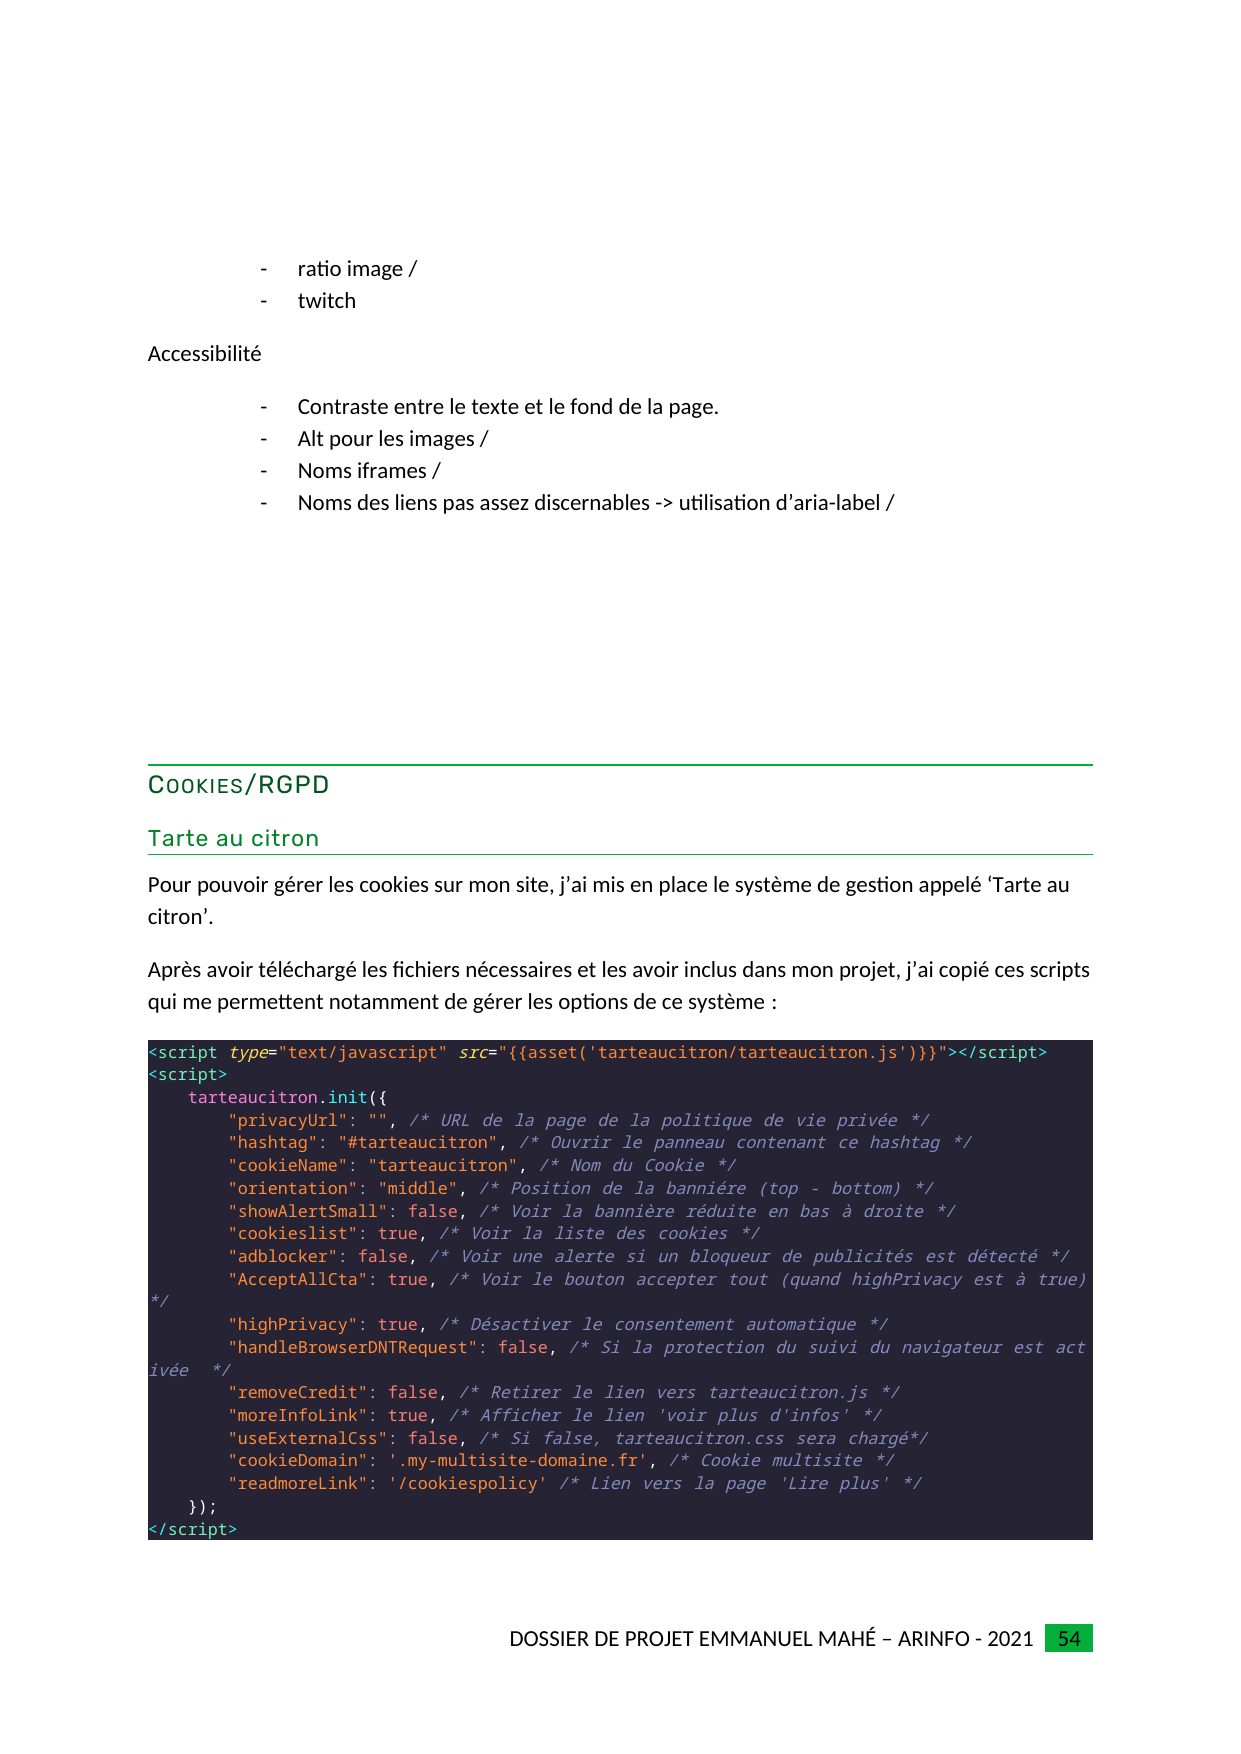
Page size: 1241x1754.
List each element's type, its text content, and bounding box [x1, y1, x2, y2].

subtitle Tarte au citron [148, 824, 1093, 854]
text "useExternalCss": false, /* Si false, tarteaucitron.css sera chargé*/ [148, 1426, 1093, 1449]
list twitch [260, 286, 1093, 314]
list Alt pour les images / [260, 424, 1093, 452]
text Pour pouvoir gérer les cookies sur mon site, j’ai mis en place le système de gestion appelé ‘Tarte au citron’. [148, 870, 1093, 930]
list Contraste entre le texte et le fond de la page. [260, 392, 1093, 420]
text "removeCredit": false, /* Retirer le lien vers tarteaucitron.js */ [148, 1381, 1093, 1403]
text "cookieDomain": '.my-multisite-domaine.fr', /* Cookie multisite */ [148, 1449, 1093, 1472]
text "orientation": "middle", /* Position de la banniére (top - bottom) */ [148, 1176, 1093, 1199]
text "AcceptAllCta": true, /* Voir le bouton accepter tout (quand highPrivacy est à true) */ [148, 1267, 1093, 1313]
subtitle Cookies/RGPD [148, 766, 1093, 799]
text "cookieslist": true, /* Voir la liste des cookies */ [148, 1222, 1093, 1244]
list ratio image / [260, 254, 1093, 282]
text Accessibilité [148, 339, 1093, 367]
text "adblocker": false, /* Voir une alerte si un bloqueur de publicités est détecté */ [148, 1244, 1093, 1267]
list Noms des liens pas assez discernables -> utilisation d’aria-label / [260, 488, 1093, 516]
text Après avoir téléchargé les fichiers nécessaires et les avoir inclus dans mon projet, j’ai copié ces scripts qui me permettent notamment de gérer les options de ce système : [148, 955, 1093, 1015]
text "handleBrowserDNTRequest": false, /* Si la protection du suivi du navigateur est activée */ [148, 1335, 1093, 1381]
text "privacyUrl": "", /* URL de la page de la politique de vie privée */ [148, 1108, 1093, 1131]
list Noms iframes / [260, 456, 1093, 484]
text </script> [148, 1517, 1093, 1540]
text "highPrivacy": true, /* Désactiver le consentement automatique */ [148, 1313, 1093, 1335]
text tarteaucitron.init({ [148, 1086, 1093, 1108]
text <script> [148, 1063, 1093, 1086]
text "readmoreLink": '/cookiespolicy' /* Lien vers la page 'Lire plus' */ [148, 1472, 1093, 1494]
text "moreInfoLink": true, /* Afficher le lien 'voir plus d'infos' */ [148, 1403, 1093, 1426]
text "showAlertSmall": false, /* Voir la bannière réduite en bas à droite */ [148, 1199, 1093, 1222]
text }); [148, 1494, 1093, 1517]
text "hashtag": "#tarteaucitron", /* Ouvrir le panneau contenant ce hashtag */ [148, 1131, 1093, 1154]
text <script type="text/javascript" src="{{asset('tarteaucitron/tarteaucitron.js')}}"></script> [148, 1040, 1093, 1063]
text "cookieName": "tarteaucitron", /* Nom du Cookie */ [148, 1154, 1093, 1176]
